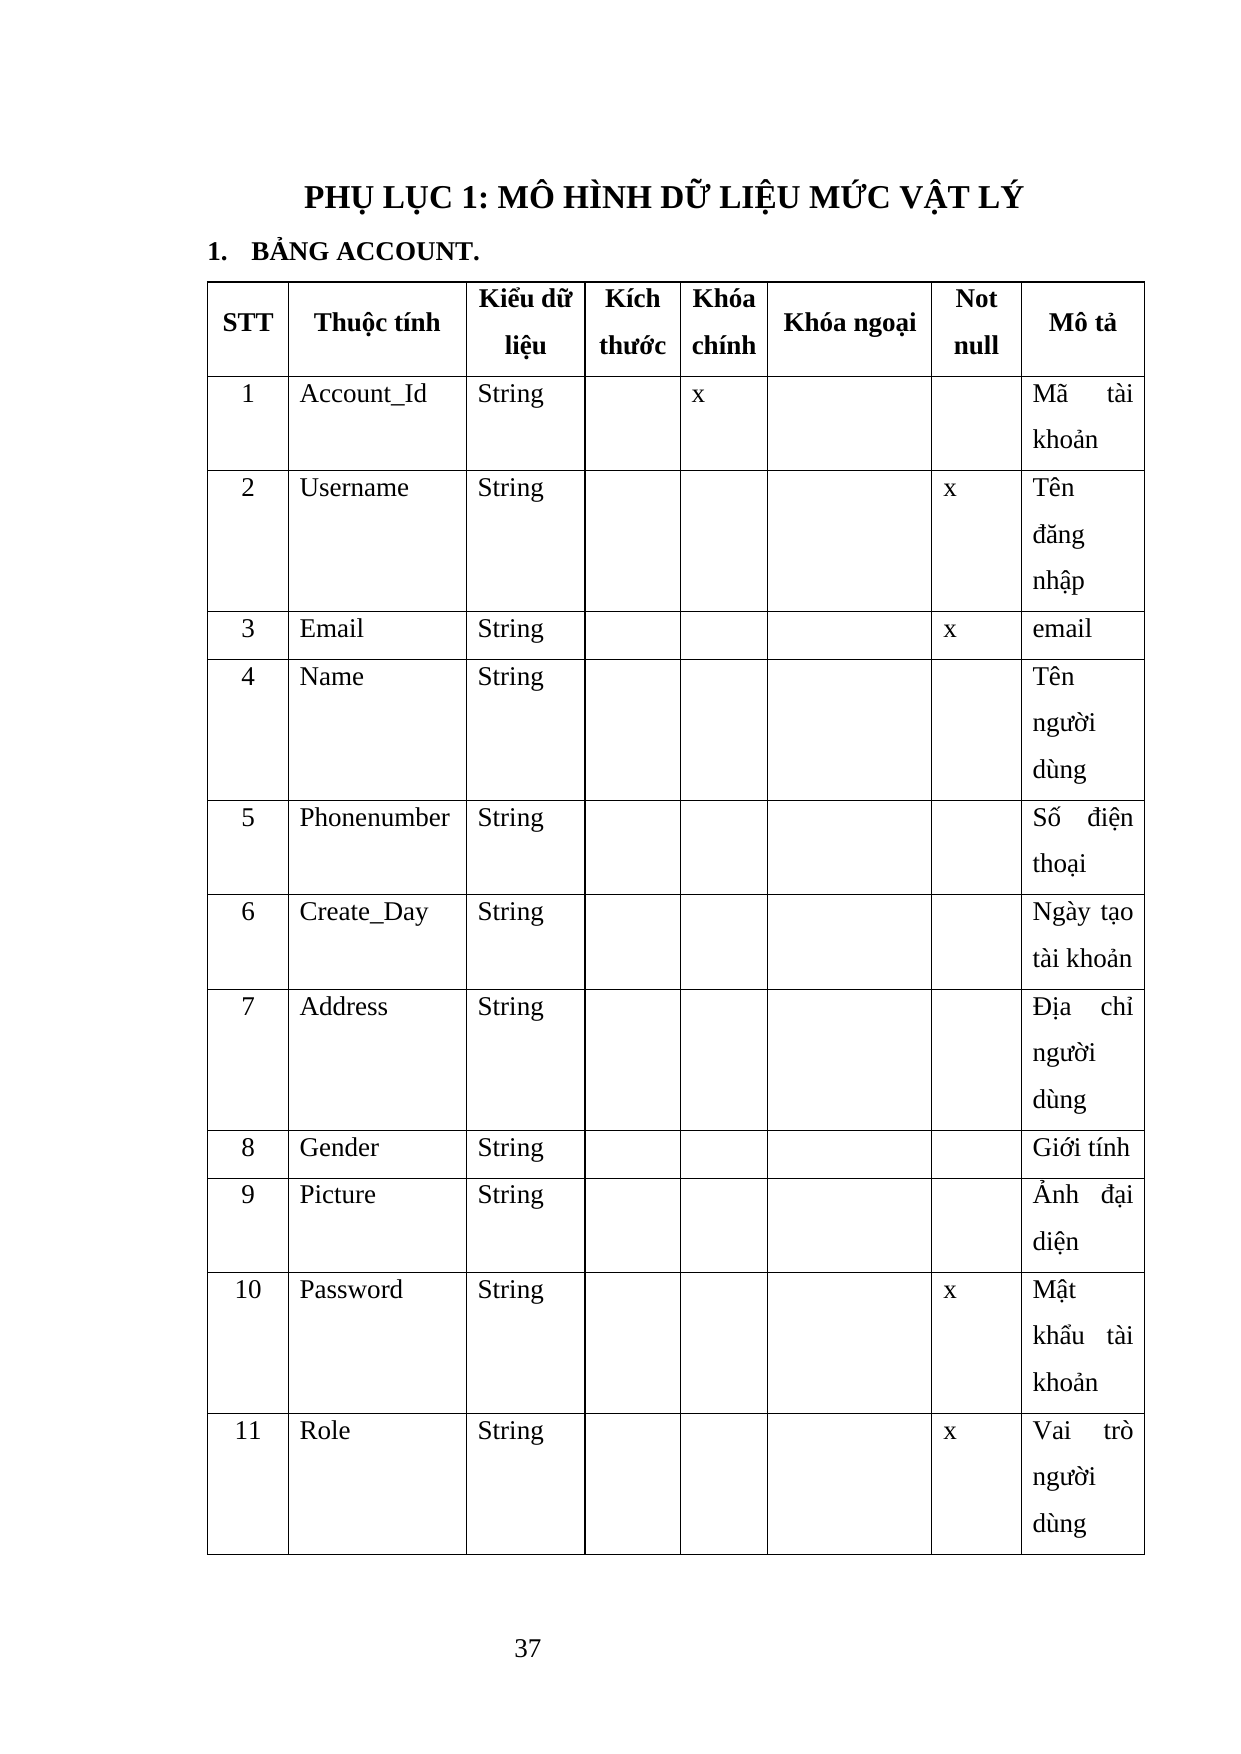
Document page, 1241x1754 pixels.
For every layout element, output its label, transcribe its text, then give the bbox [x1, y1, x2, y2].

table_cell [681, 660, 767, 800]
table_cell [768, 1273, 931, 1413]
table_cell [932, 660, 1021, 800]
table_cell [586, 612, 680, 659]
table_cell [681, 1273, 767, 1413]
table_cell Account_Id [289, 377, 466, 470]
table_cell [932, 377, 1021, 470]
table_cell 11 [208, 1414, 288, 1554]
table_cell [681, 895, 767, 989]
table_cell [768, 660, 931, 800]
table_cell Địa chỉ người dùng [1022, 990, 1144, 1130]
table_cell Create_Day [289, 895, 466, 989]
table_cell Username [289, 471, 466, 611]
table_cell String [467, 895, 584, 989]
table_header Thuộc tính [289, 283, 466, 376]
table_cell x [932, 471, 1021, 611]
table_cell [932, 1179, 1021, 1272]
table_cell [586, 1414, 680, 1554]
table_cell [586, 1273, 680, 1413]
table_cell 6 [208, 895, 288, 989]
table_cell [768, 801, 931, 894]
table_cell Vai trò người dùng [1022, 1414, 1144, 1554]
table_cell 10 [208, 1273, 288, 1413]
table_cell String [467, 1273, 584, 1413]
table_cell 1 [208, 377, 288, 470]
table_cell Mã tài khoản [1022, 377, 1144, 470]
table_cell [932, 895, 1021, 989]
table_cell email [1022, 612, 1144, 659]
table_cell [586, 660, 680, 800]
table_cell String [467, 660, 584, 800]
table_cell [681, 1131, 767, 1177]
table_cell [586, 377, 680, 470]
table_cell 5 [208, 801, 288, 894]
table_cell [768, 1414, 931, 1554]
table_cell [768, 612, 931, 659]
table_cell [768, 1131, 931, 1177]
table_header Mô tả [1022, 283, 1144, 376]
table_cell Tên người dùng [1022, 660, 1144, 800]
table_cell [932, 990, 1021, 1130]
table_cell 3 [208, 612, 288, 659]
table_header Kiểu dữ liệu [467, 283, 584, 376]
table_cell x [932, 612, 1021, 659]
table_header STT [208, 283, 288, 376]
table_cell [681, 612, 767, 659]
table_cell x [681, 377, 767, 470]
table_cell [681, 471, 767, 611]
table_cell Ngày tạo tài khoản [1022, 895, 1144, 989]
subtitle BẢNG ACCOUNT. [207, 235, 1122, 266]
table_cell [768, 895, 931, 989]
table_cell [681, 1179, 767, 1272]
table_cell Role [289, 1414, 466, 1554]
table_cell String [467, 1414, 584, 1554]
table_cell Email [289, 612, 466, 659]
table_cell [681, 1414, 767, 1554]
table_cell 9 [208, 1179, 288, 1272]
table_cell [932, 801, 1021, 894]
table_cell String [467, 377, 584, 470]
subtitle PHỤ LỤC 1: MÔ HÌNH DỮ LIỆU MỨC VẬT LÝ [207, 177, 1122, 216]
table_cell 7 [208, 990, 288, 1130]
table_cell Name [289, 660, 466, 800]
table_header Kích thước [586, 283, 680, 376]
table_cell Tên đăng nhập [1022, 471, 1144, 611]
table_cell [932, 1131, 1021, 1177]
table_cell Ảnh đại diện [1022, 1179, 1144, 1272]
table_cell [768, 471, 931, 611]
table_header Khóa chính [681, 283, 767, 376]
table_cell 4 [208, 660, 288, 800]
table_cell [586, 990, 680, 1130]
table_cell Mật khẩu tài khoản [1022, 1273, 1144, 1413]
table_cell Số điện thoại [1022, 801, 1144, 894]
table_cell [586, 801, 680, 894]
table_cell String [467, 1131, 584, 1177]
table_cell String [467, 1179, 584, 1272]
table_cell [681, 801, 767, 894]
table_cell [586, 471, 680, 611]
table_cell Phonenumber [289, 801, 466, 894]
table_cell 2 [208, 471, 288, 611]
table_cell Password [289, 1273, 466, 1413]
table_cell String [467, 612, 584, 659]
table_cell String [467, 471, 584, 611]
table_cell String [467, 801, 584, 894]
table_cell [586, 895, 680, 989]
table_cell [768, 1179, 931, 1272]
table_cell Giới tính [1022, 1131, 1144, 1177]
table_cell [768, 990, 931, 1130]
table_cell 8 [208, 1131, 288, 1177]
table_cell Gender [289, 1131, 466, 1177]
table_cell [586, 1131, 680, 1177]
table_cell [681, 990, 767, 1130]
table_cell x [932, 1414, 1021, 1554]
table_cell String [467, 990, 584, 1130]
table_header Khóa ngoại [768, 283, 931, 376]
table_cell Address [289, 990, 466, 1130]
table_cell [586, 1179, 680, 1272]
table_cell Picture [289, 1179, 466, 1272]
table_cell x [932, 1273, 1021, 1413]
table_header Not null [932, 283, 1021, 376]
table_cell [768, 377, 931, 470]
